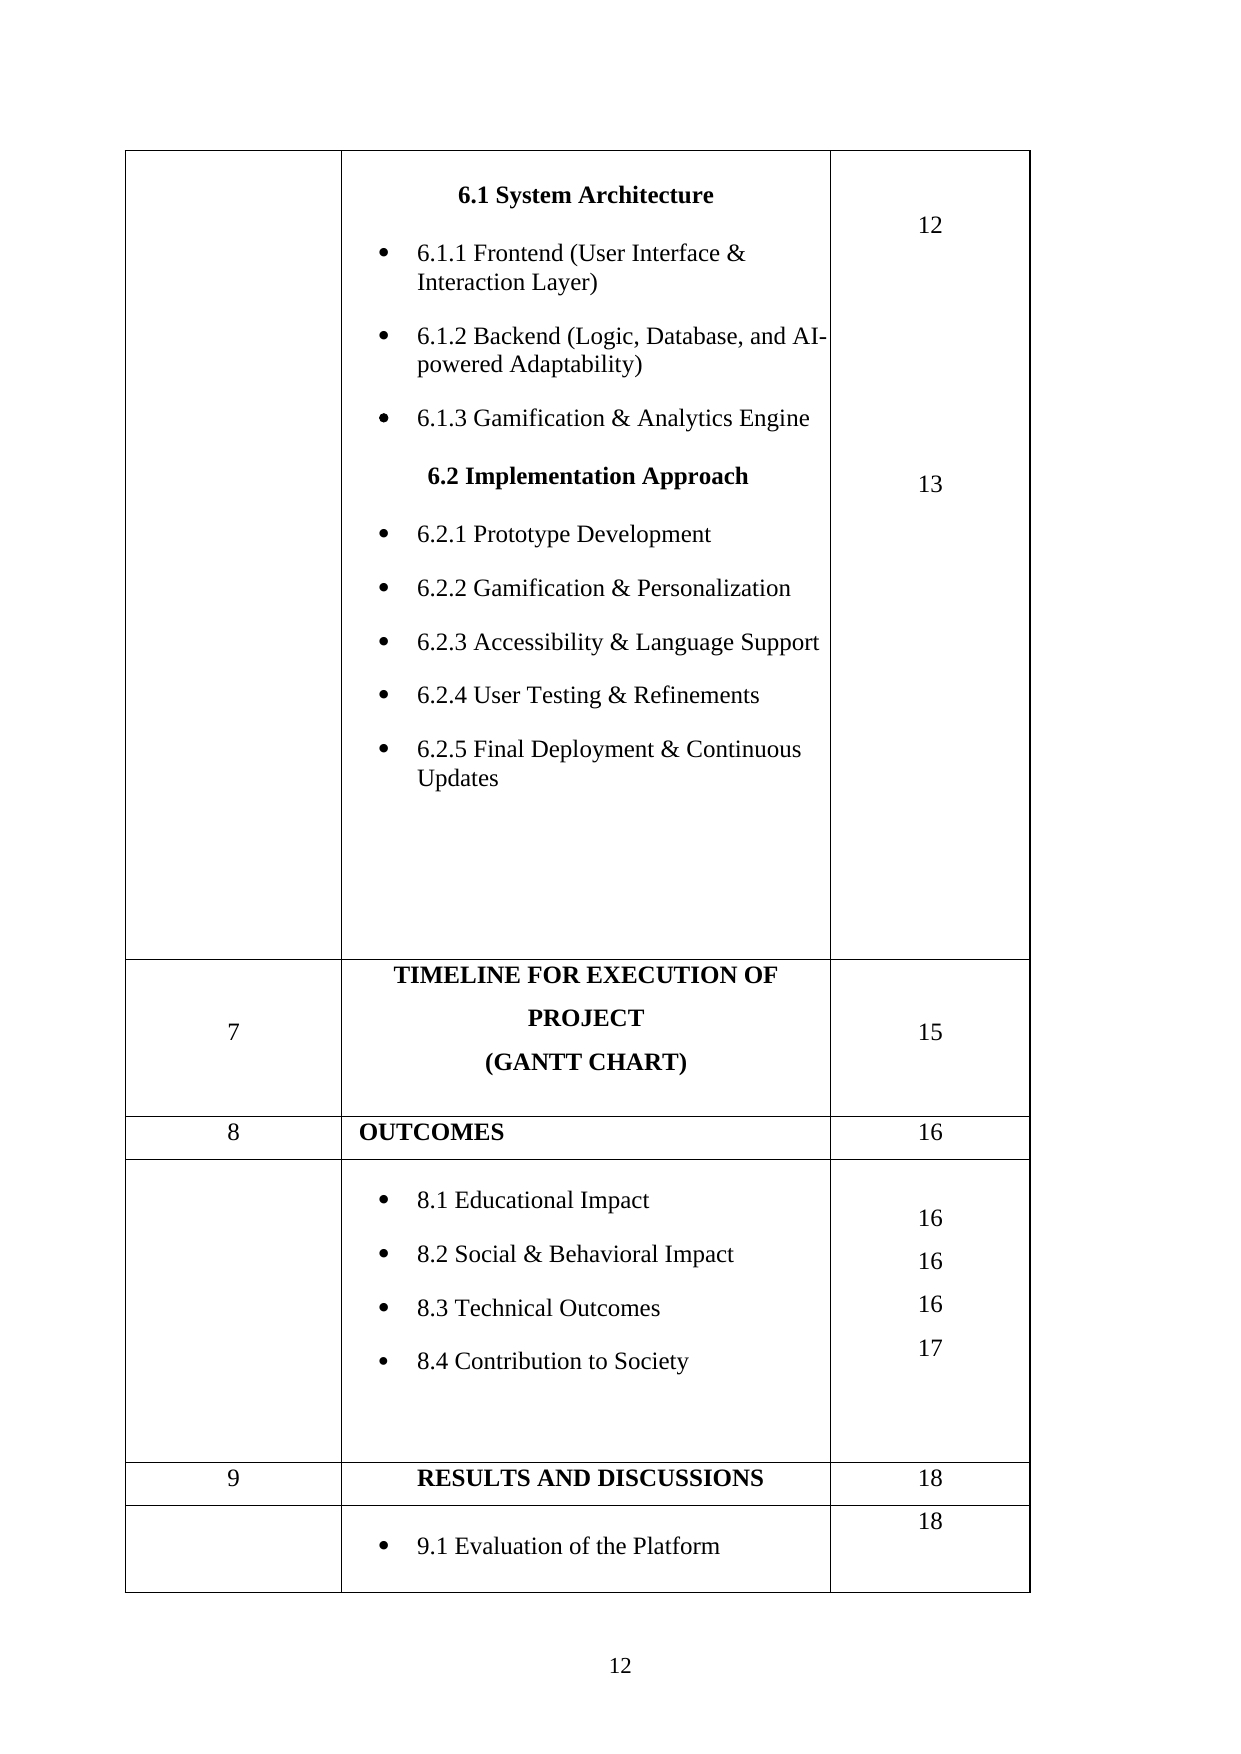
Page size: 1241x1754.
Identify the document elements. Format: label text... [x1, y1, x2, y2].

table_cell 8.1 Educational Impact 8.2 Social & Behavioral Impact 8.3 Technical Outcomes 8.4 Contribution to Society [342, 1160, 830, 1462]
table_cell [126, 151, 341, 959]
table_cell [126, 1160, 341, 1462]
table_cell RESULTS AND DISCUSSIONS [342, 1463, 830, 1505]
table_cell 18 [831, 1463, 1029, 1505]
table_cell 16 16 16 17 [831, 1160, 1029, 1462]
table_cell 8 [126, 1117, 341, 1159]
table_cell TIMELINE FOR EXECUTION OF PROJECT (GANTT CHART) [342, 960, 830, 1116]
table_cell 15 [831, 960, 1029, 1116]
table_cell 7 [126, 960, 341, 1116]
table_cell OUTCOMES [342, 1117, 830, 1159]
table_cell 12 13 [831, 151, 1029, 959]
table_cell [342, 1506, 830, 1592]
table_cell 6.1 System Architecture 6.1.1 Frontend (User Interface & Interaction Layer) 6.1.2 Backend (Logic, Database, and AI-powered Adaptability) 6.1.3 Gamification & Analytics Engine 6.2 Implementation Approach 6.2.1 Prototype Development 6.2.2 Gamification & Personalization 6.2.3 Accessibility & Language Support 6.2.4 User Testing & Refinements 6.2.5 Final Deployment & Continuous Updates [342, 151, 830, 959]
table_cell 9 [126, 1463, 341, 1505]
table_cell 16 [831, 1117, 1029, 1159]
table_cell 18 18 19 19 19 20 [831, 1506, 1029, 1592]
table_cell [126, 1506, 341, 1592]
